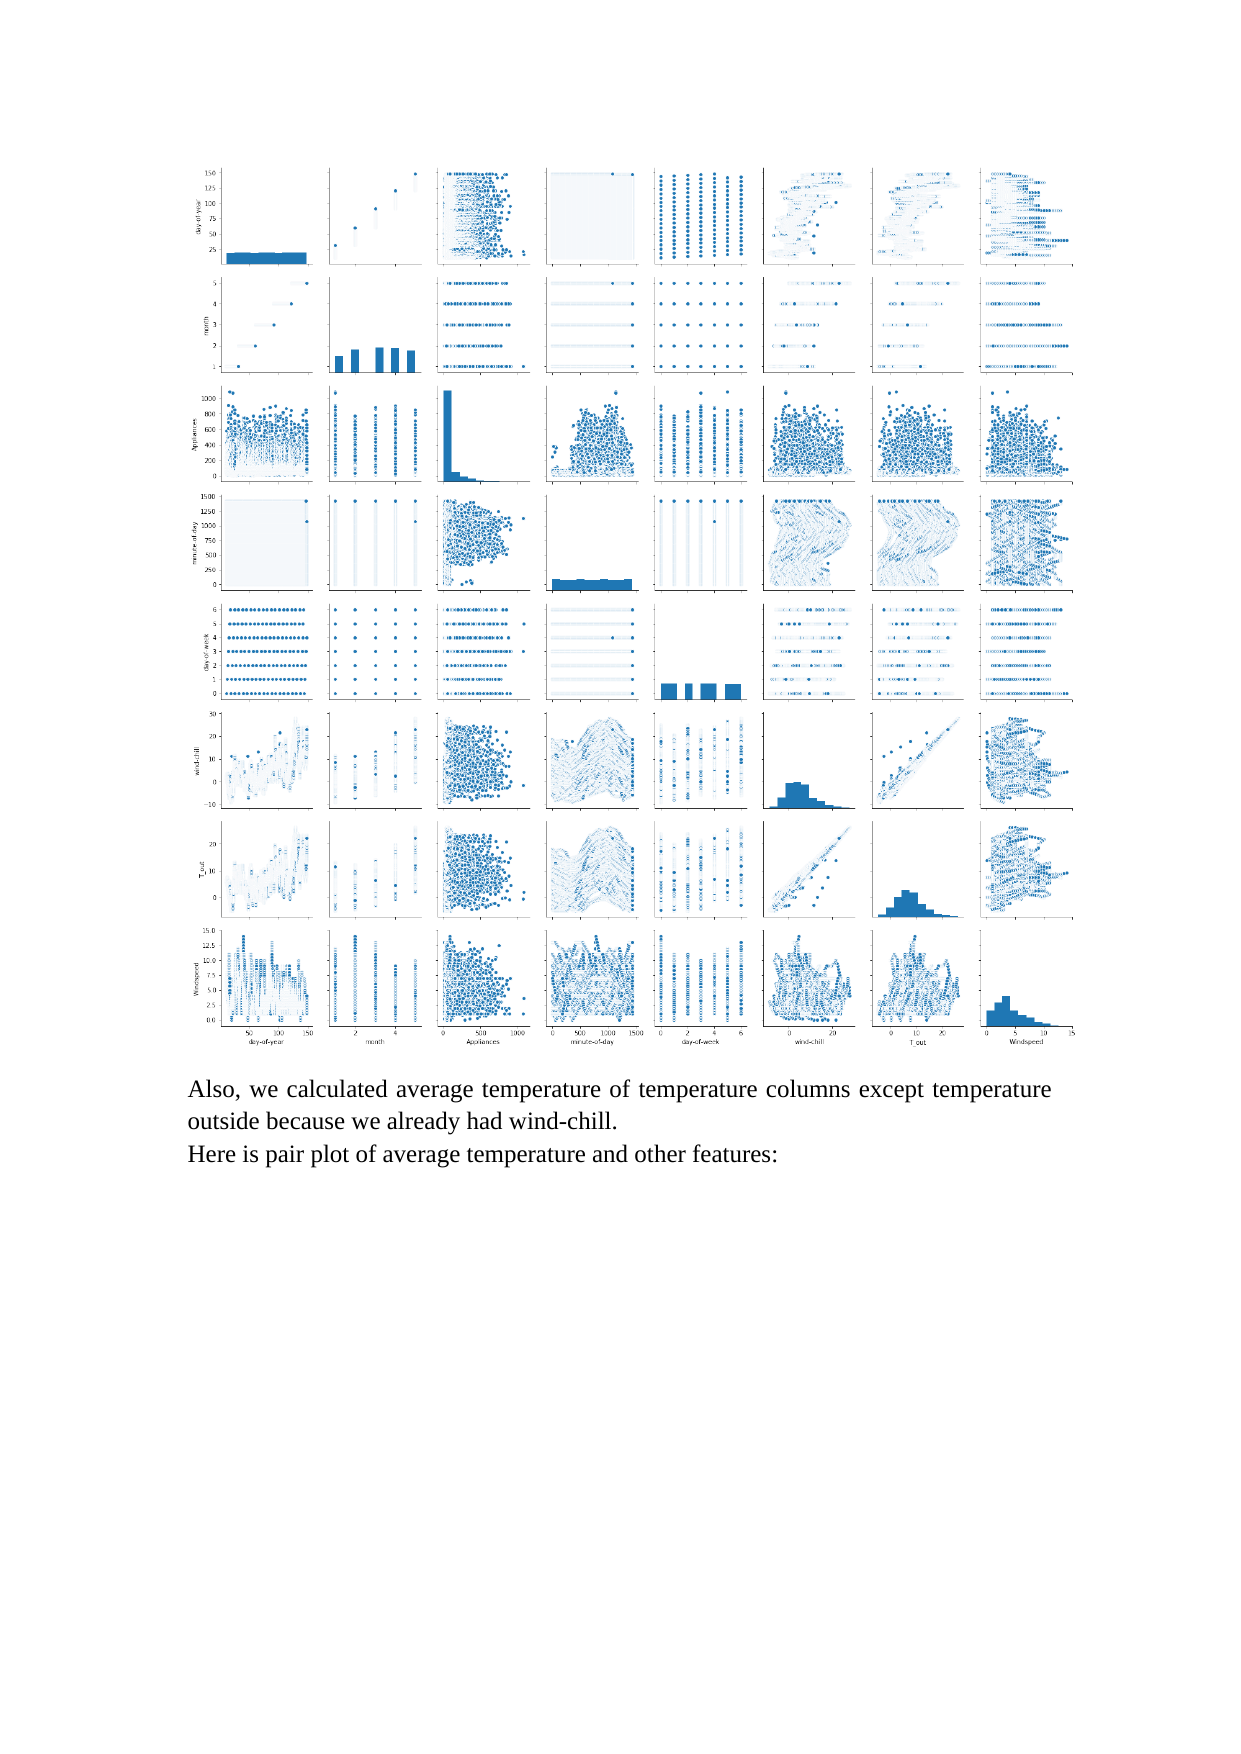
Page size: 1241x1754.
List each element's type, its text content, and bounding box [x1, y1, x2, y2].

text Also, we calculated average temperature of temperature columns except temperature outside because we already had wind-chill. [187, 1072, 1053, 1137]
text Here is pair plot of average temperature and other features: [187, 1137, 1053, 1169]
picture [187, 162, 1080, 1050]
